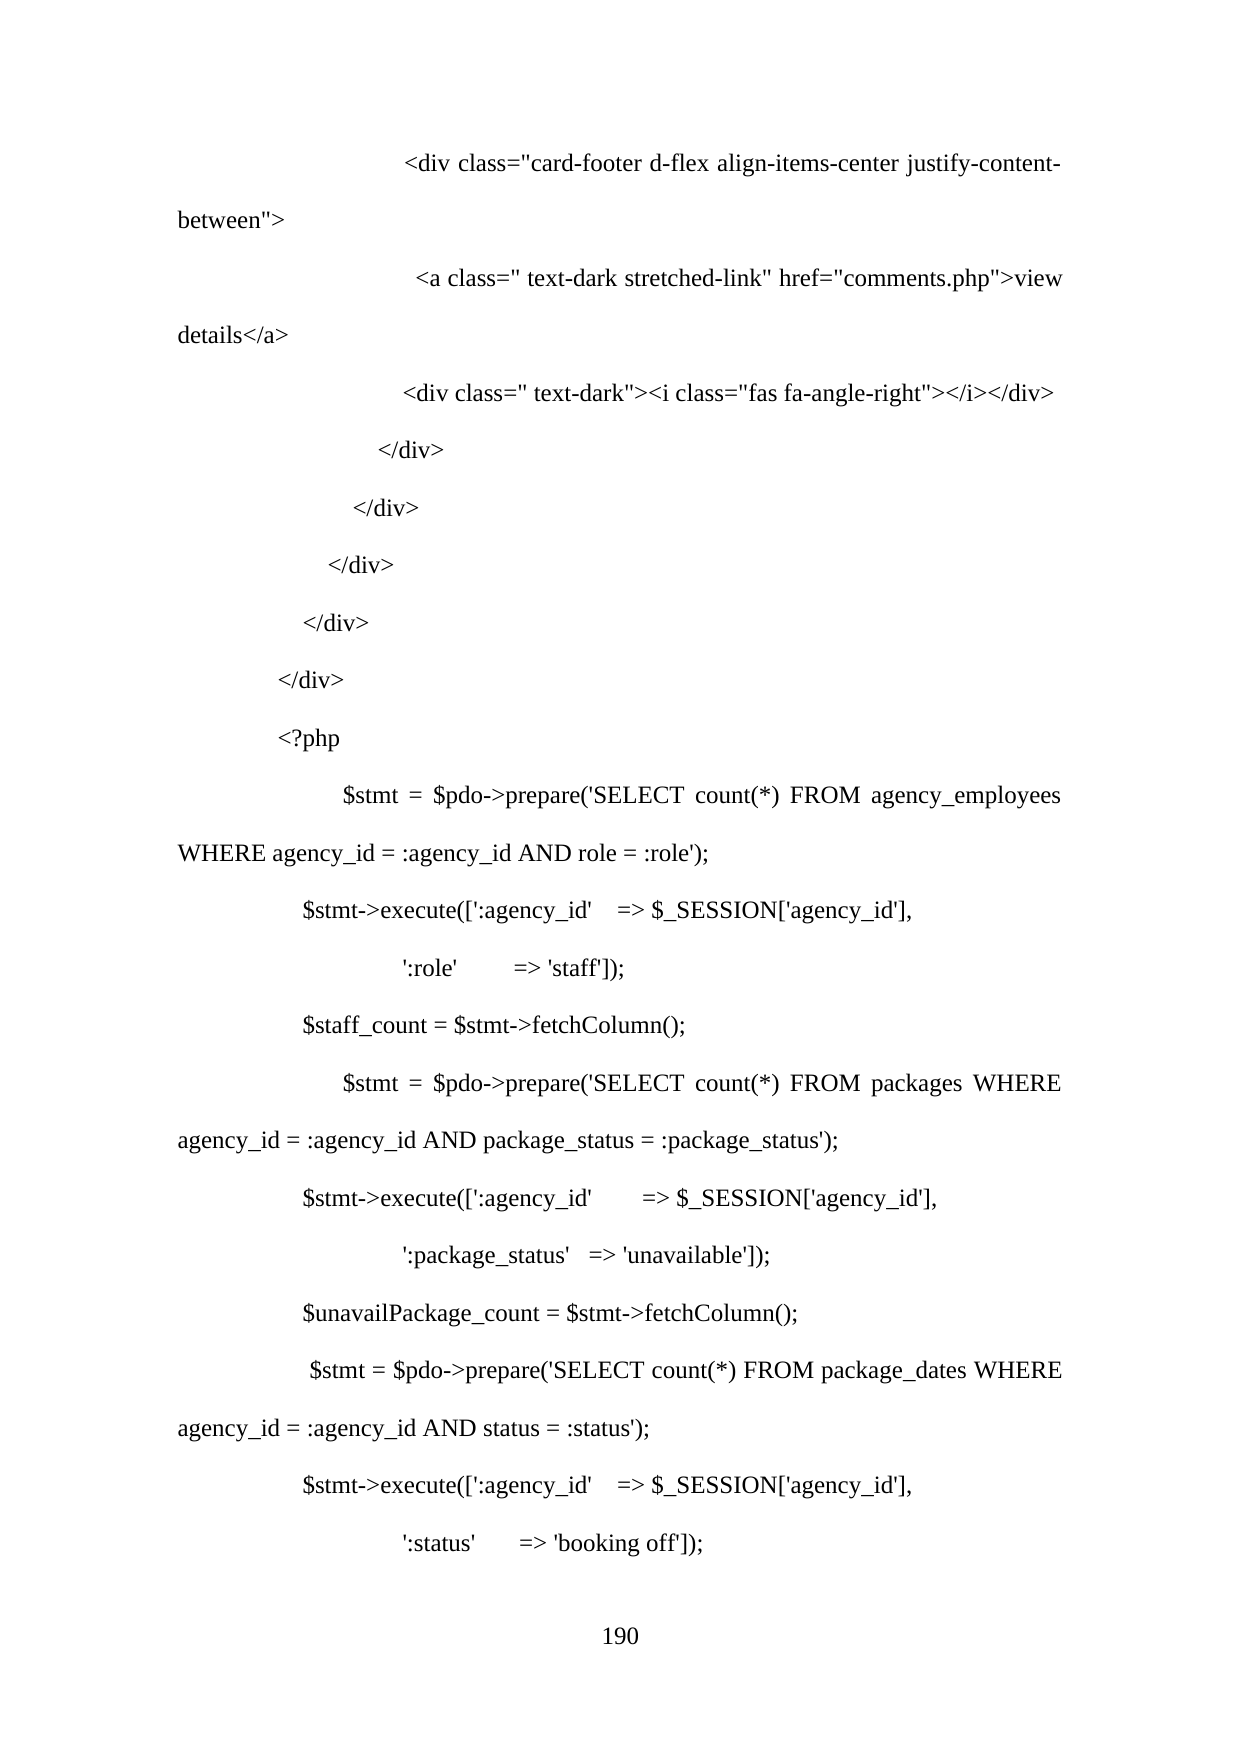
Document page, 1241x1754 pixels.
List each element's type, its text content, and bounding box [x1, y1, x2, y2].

text </div> [177, 665, 1063, 694]
text <div class=" text-dark"><i class="fas fa-angle-right"></i></div> [177, 378, 1063, 406]
text $stmt = $pdo->prepare('SELECT count(*) FROM agency_employees WHERE agency_id = :agency_id AND role = :role'); [177, 780, 1063, 866]
text <?php [177, 723, 1063, 751]
text </div> [177, 493, 1063, 521]
text ':package_status' => 'unavailable']); [177, 1240, 1063, 1269]
text ':status' => 'booking off']); [177, 1528, 1063, 1556]
text $unavailPackage_count = $stmt->fetchColumn(); [177, 1298, 1063, 1326]
text $stmt = $pdo->prepare('SELECT count(*) FROM package_dates WHERE agency_id = :agency_id AND status = :status'); [177, 1355, 1063, 1441]
text $stmt = $pdo->prepare('SELECT count(*) FROM packages WHERE agency_id = :agency_id AND package_status = :package_status'); [177, 1068, 1063, 1154]
text </div> [177, 608, 1063, 636]
text </div> [177, 435, 1063, 464]
text $stmt->execute([':agency_id' => $_SESSION['agency_id'], [177, 1183, 1063, 1211]
text $stmt->execute([':agency_id' => $_SESSION['agency_id'], [177, 1470, 1063, 1499]
text <div class="card-footer d-flex align-items-center justify-content-between"> [177, 148, 1063, 234]
text </div> [177, 550, 1063, 579]
text $stmt->execute([':agency_id' => $_SESSION['agency_id'], [177, 895, 1063, 924]
text <a class=" text-dark stretched-link" href="comments.php">view details</a> [177, 263, 1063, 349]
text $staff_count = $stmt->fetchColumn(); [177, 1010, 1063, 1039]
text ':role' => 'staff']); [177, 953, 1063, 981]
